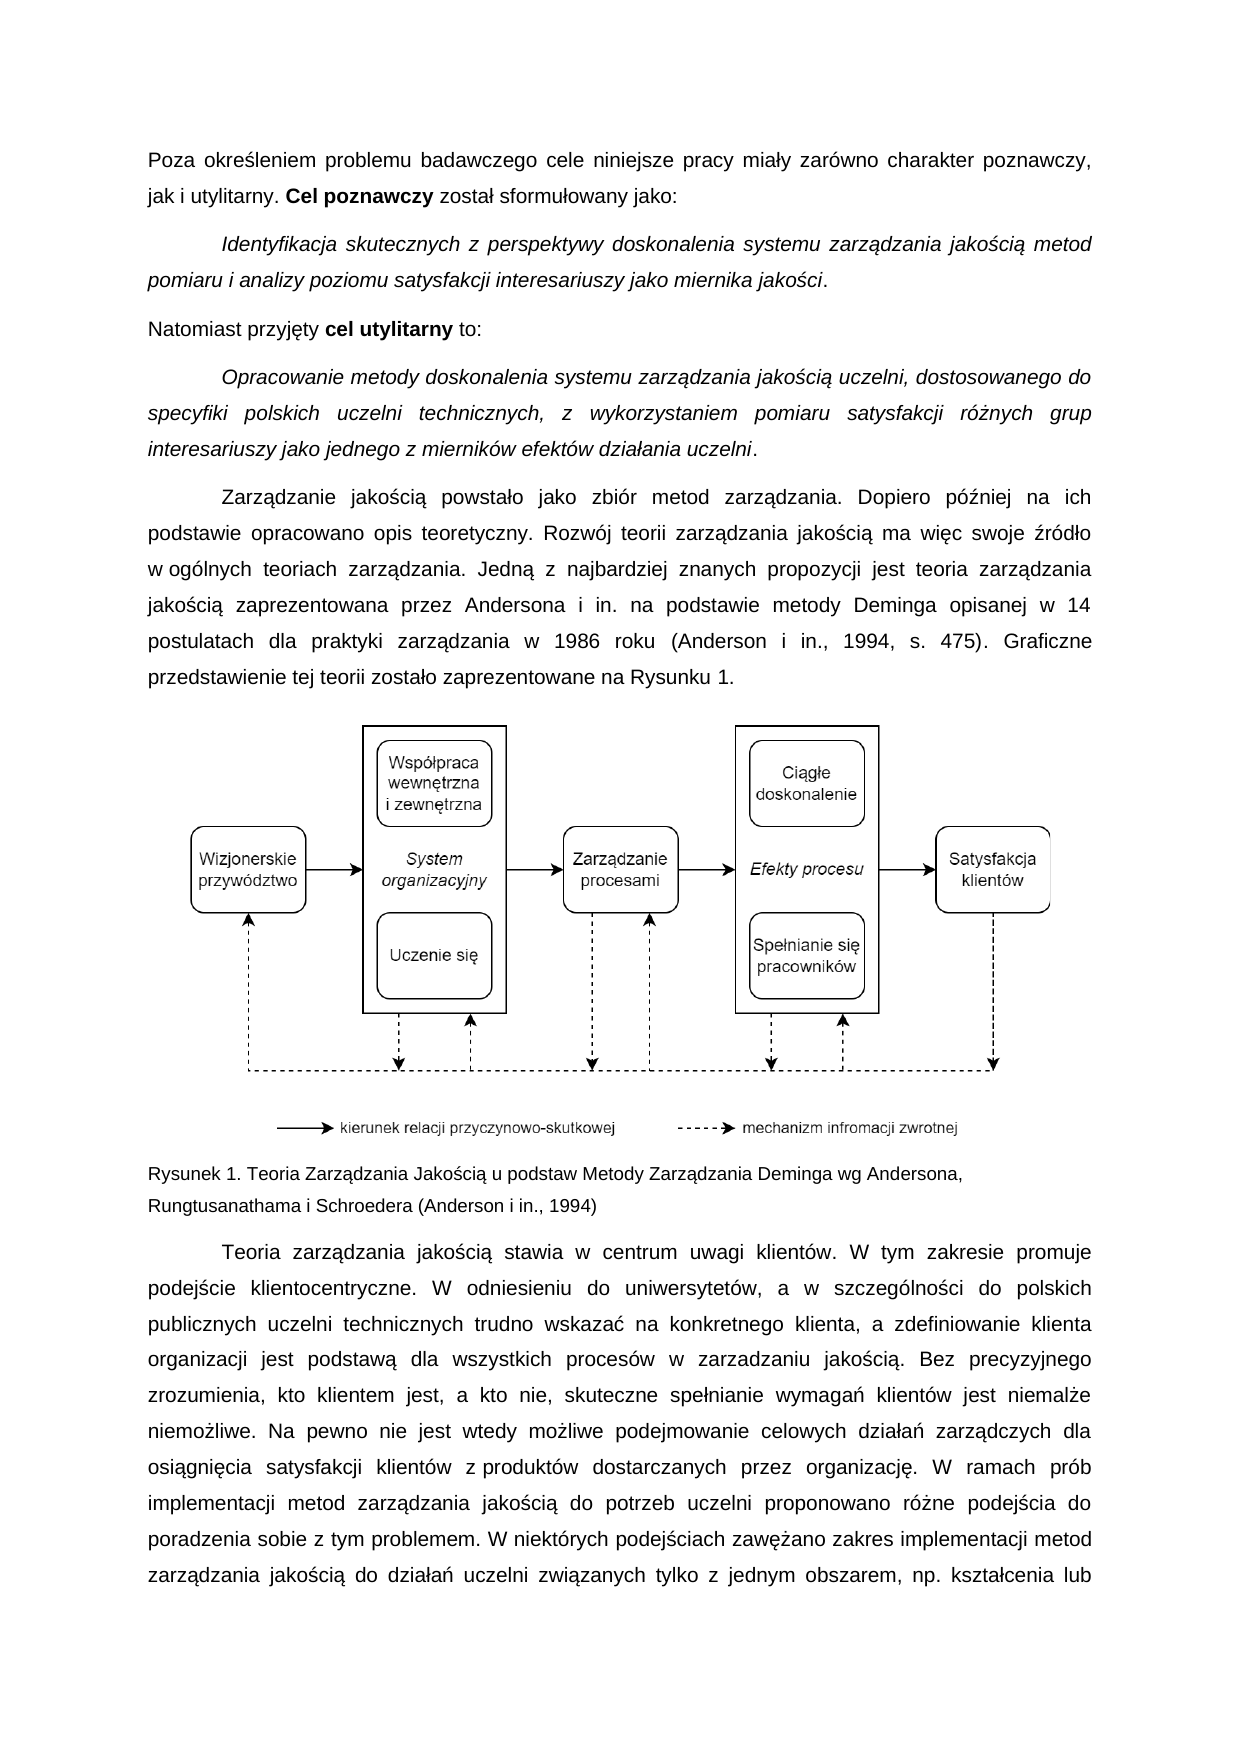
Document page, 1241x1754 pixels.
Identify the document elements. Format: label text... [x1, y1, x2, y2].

text Rysunek 1. Teoria Zarządzania Jakością u podstaw Metody Zarządzania Deminga wg Andersona, Rungtusanathama i Schroedera (Anderson i in., 1994) [148, 1162, 1093, 1216]
text Identyfikacja skutecznych z perspektywy doskonalenia systemu zarządzania jakością metod pomiaru i analizy poziomu satysfakcji interesariuszy jako miernika jakości. [148, 232, 1093, 292]
text Zarządzanie jakością powstało jako zbiór metod zarządzania. Dopiero później na ich podstawie opracowano opis teoretyczny. Rozwój teorii zarządzania jakością ma więc swoje źródło w ogólnych teoriach zarządzania. Jedną z najbardziej znanych propozycji jest teoria zarządzania jakością zaprezentowana przez Andersona i in. na podstawie metody Deminga opisanej w 14 postulatach dla praktyki zarządzania w 1986 roku (Anderson i in., 1994, s. 475). Graficzne przedstawienie tej teorii zostało zaprezentowane na Rysunku 1. [148, 485, 1093, 689]
text Poza określeniem problemu badawczego cele niniejsze pracy miały zarówno charakter poznawczy, jak i utylitarny. Cel poznawczy został sformułowany jako: [148, 148, 1093, 207]
text Natomiast przyjęty cel utylitarny to: [148, 316, 1093, 340]
picture [190, 725, 1050, 1140]
text Opracowanie metody doskonalenia systemu zarządzania jakością uczelni, dostosowanego do specyfiki polskich uczelni technicznych, z wykorzystaniem pomiaru satysfakcji różnych grup interesariuszy jako jednego z mierników efektów działania uczelni. [148, 365, 1093, 461]
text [148, 1239, 1093, 1587]
